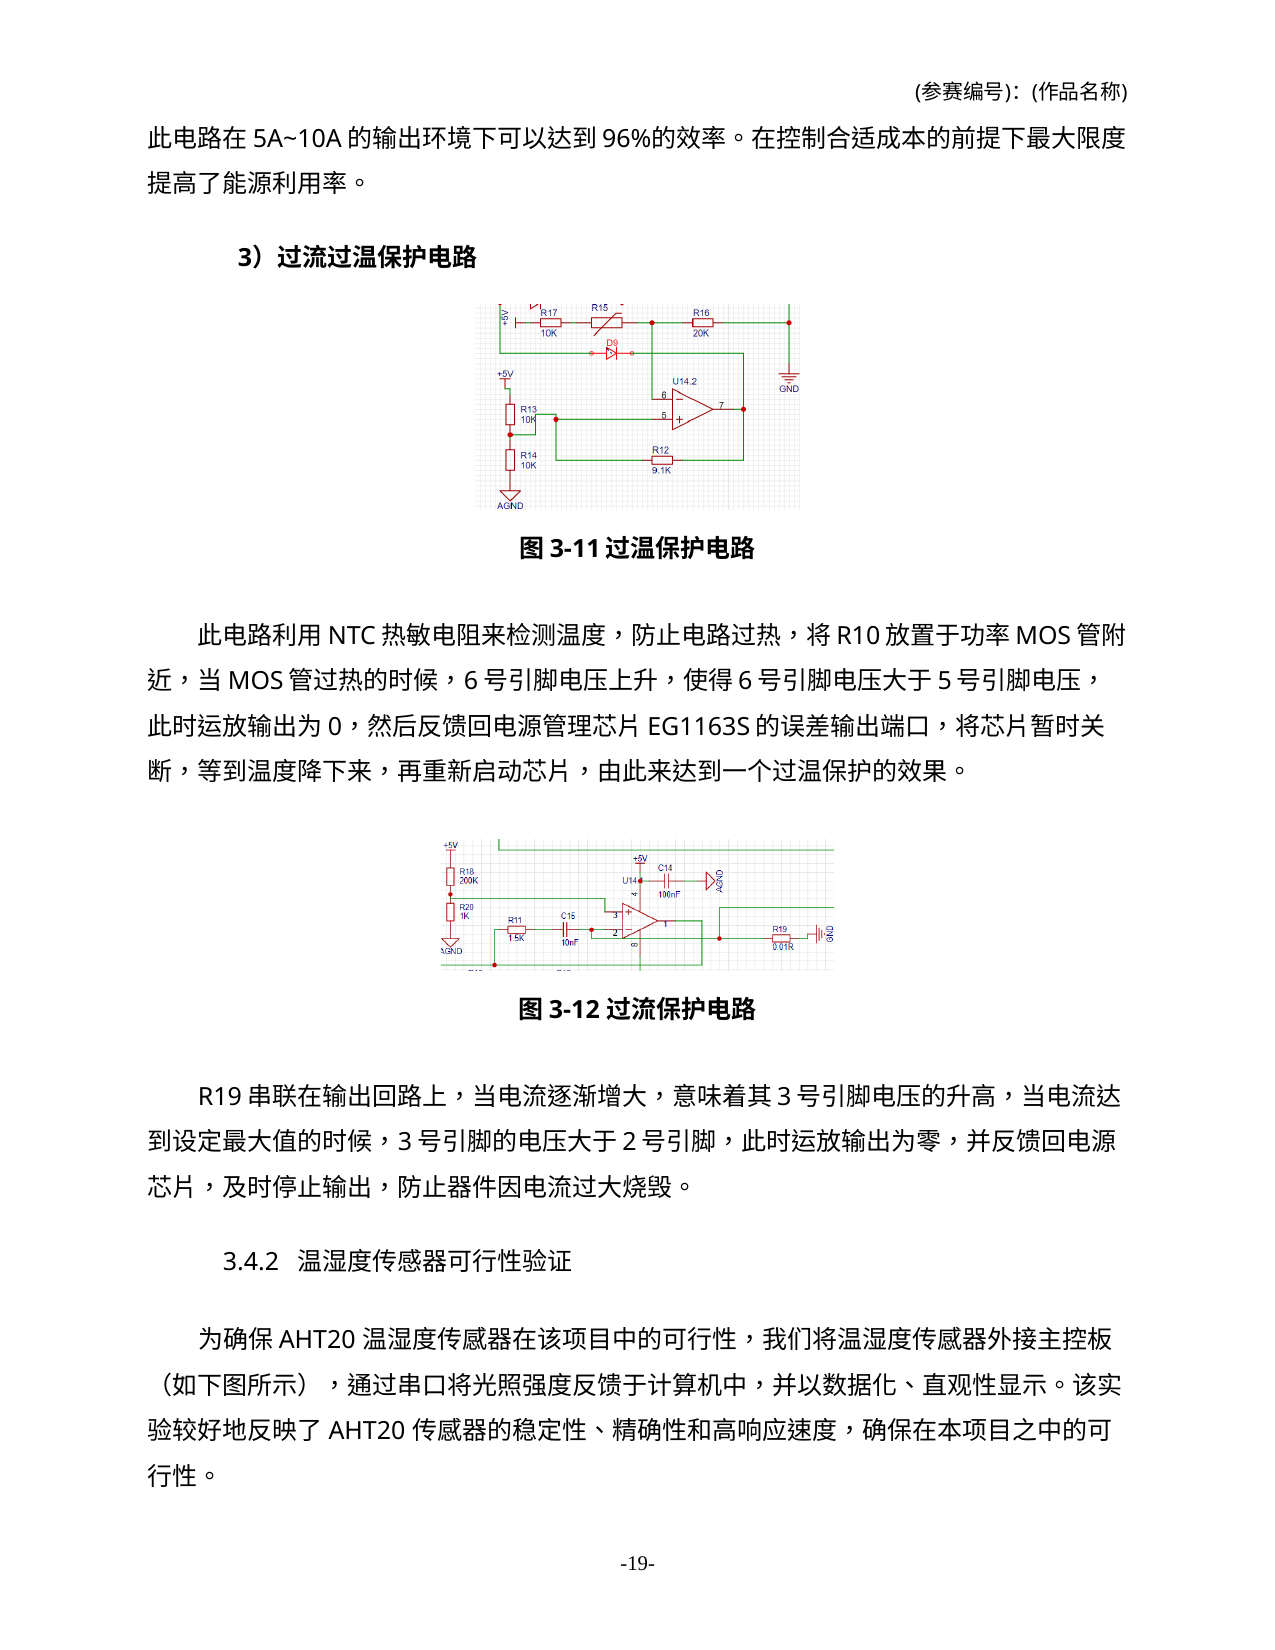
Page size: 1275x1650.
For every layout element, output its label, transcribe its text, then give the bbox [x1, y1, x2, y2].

subtitle 温湿度传感器可行性验证 [223, 1241, 1127, 1277]
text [148, 118, 1127, 200]
picture [475, 304, 800, 510]
text 此电路利用NTC热敏电阻来检测温度，防止电路过热，将R10放置于功率MOS管附近，当MOS管过热的时候，6号引脚电压上升，使得6号引脚电压大于5号引脚电压，此时运放输出为0，然后反馈回电源管理芯片EG1163S的误差输出端口，将芯片暂时关断，等到温度降下来，再重新启动芯片，由此来达到一个过温保护的效果。 [148, 615, 1127, 788]
subtitle 3）过流过温保护电路 [238, 238, 1127, 274]
text R19串联在输出回路上，当电流逐渐增大，意味着其3号引脚电压的升高，当电流达到设定最大值的时候，3号引脚的电压大于2号引脚，此时运放输出为零，并反馈回电源芯片，及时停止输出，防止器件因电流过大烧毁。 [148, 1077, 1127, 1203]
picture [440, 839, 835, 971]
text 图3-12 过流保护电路 [148, 990, 1127, 1026]
text 为确保 AHT20 温湿度传感器在该项目中的可行性，我们将温湿度传感器外接主控板（如下图所示），通过串口将光照强度反馈于计算机中，并以数据化、直观性显示。该实验较好地反映了 AHT20 传感器的稳定性、精确性和高响应速度，确保在本项目之中的可行性。 [148, 1320, 1127, 1492]
text 图3-11过温保护电路 [148, 529, 1127, 565]
